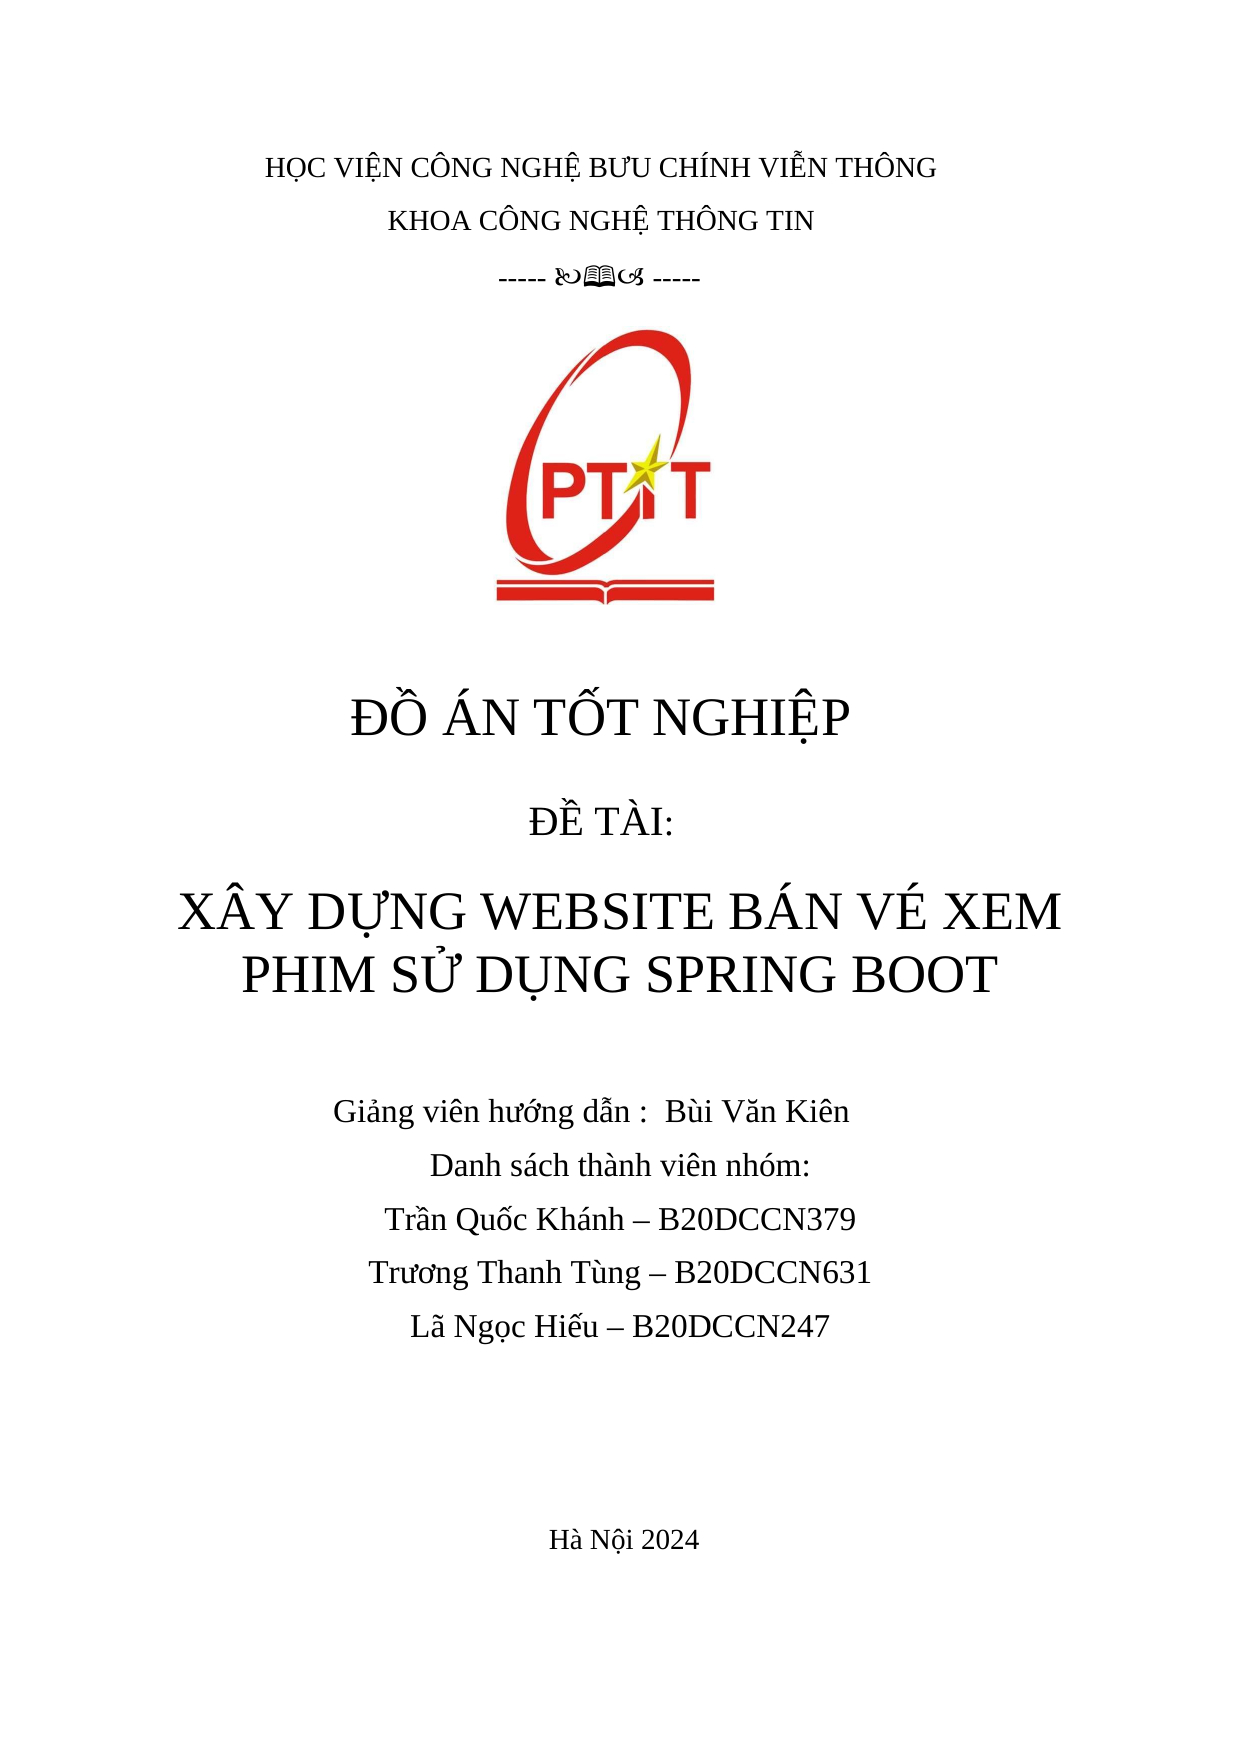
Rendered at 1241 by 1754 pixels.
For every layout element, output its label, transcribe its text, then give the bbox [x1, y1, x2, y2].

text ĐỒ ÁN TỐT NGHIỆP [150, 685, 1052, 747]
picture [493, 326, 716, 605]
text ----- 🙠🕮🙢 ----- [150, 260, 983, 295]
text Hà Nội 2024 [150, 1522, 1090, 1556]
text HỌC VIỆN CÔNG NGHỆ BƯU CHÍNH VIỄN THÔNG [150, 150, 1052, 183]
text Giảng viên hướng dẫn : Bùi Văn Kiên [150, 1091, 1033, 1129]
text Trần Quốc Khánh – B20DCCN379 [150, 1199, 1090, 1237]
text Lã Ngọc Hiếu – B20DCCN247 [150, 1306, 1090, 1344]
text Trương Thanh Tùng – B20DCCN631 [150, 1252, 1090, 1291]
text XÂY DỰNG WEBSITE BÁN VÉ XEM PHIM SỬ DỤNG SPRING BOOT [150, 879, 1090, 1004]
text ĐỀ TÀI: [150, 796, 1052, 844]
text Danh sách thành viên nhóm: [150, 1145, 1090, 1183]
text KHOA CÔNG NGHỆ THÔNG TIN [150, 203, 1052, 236]
